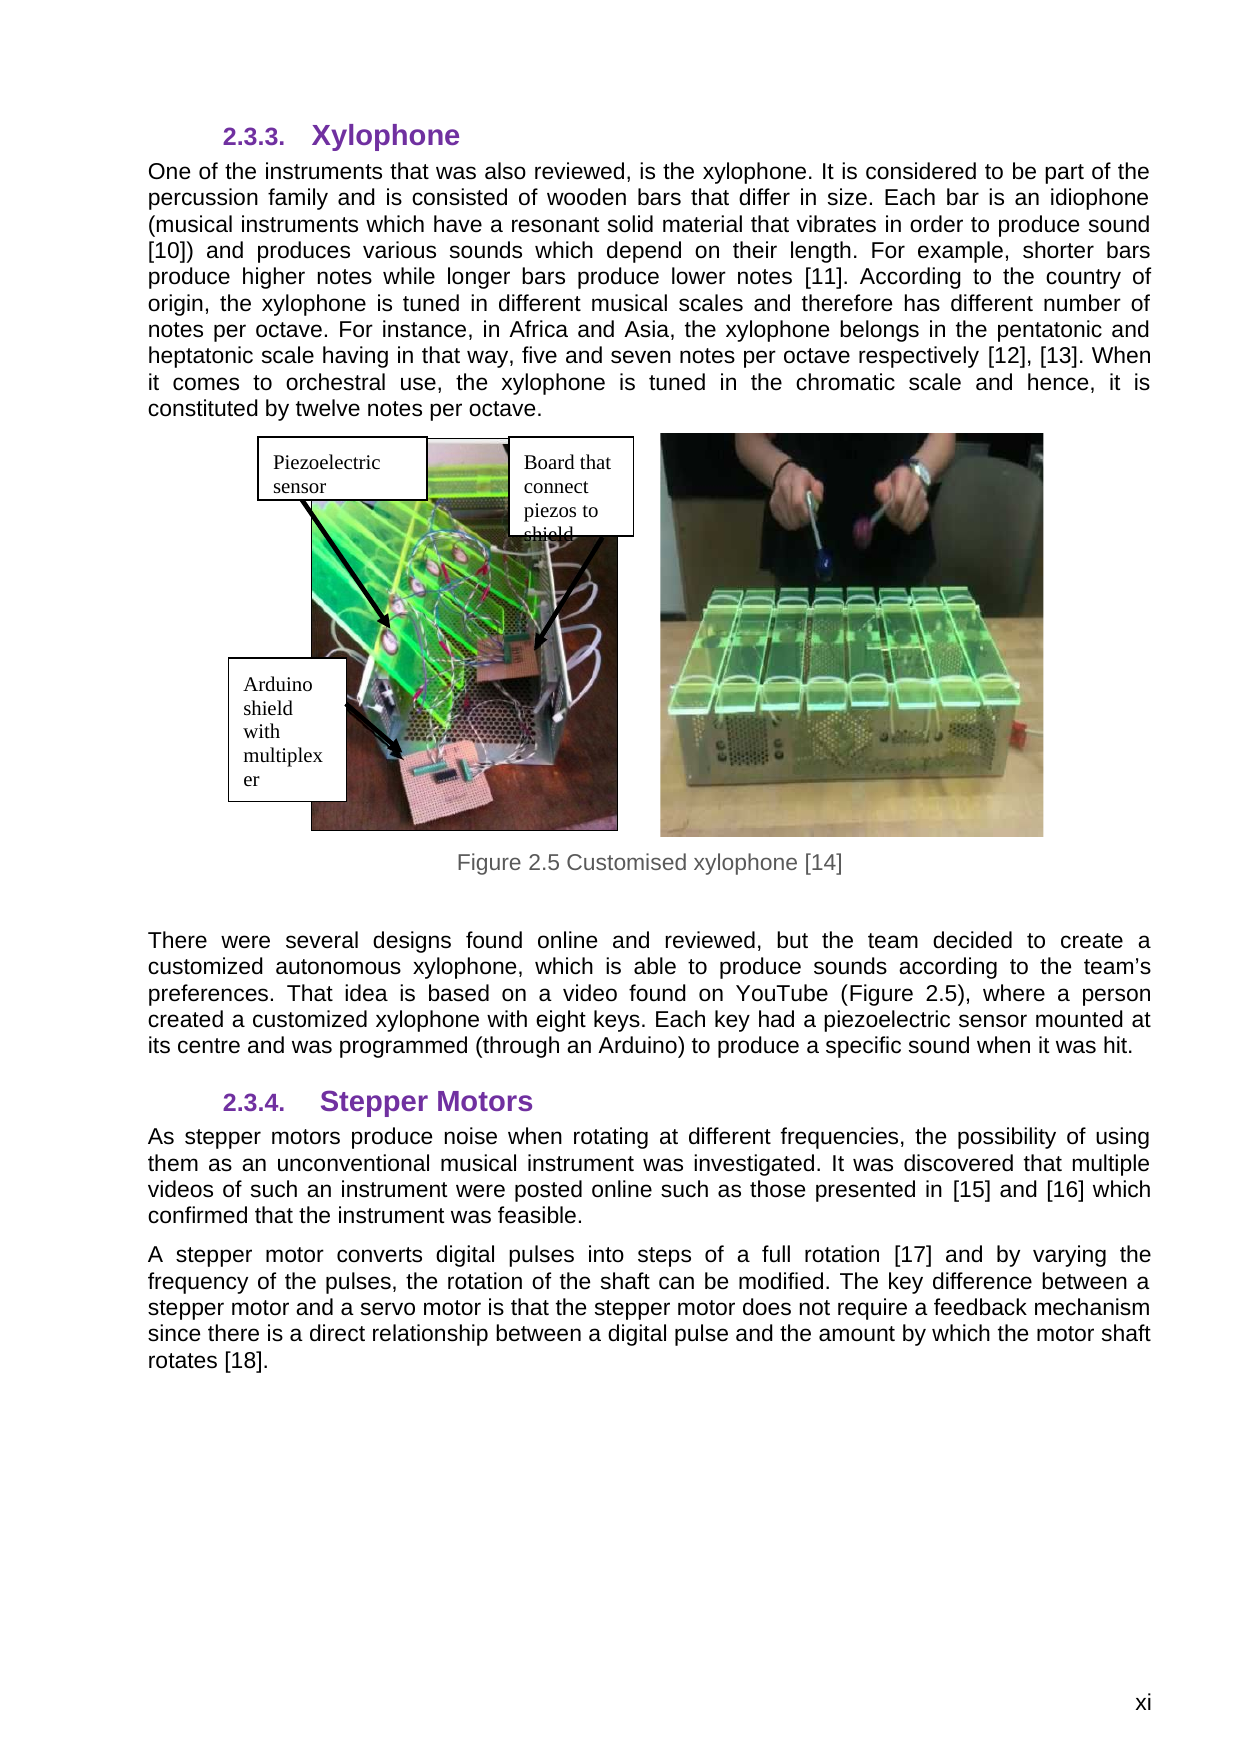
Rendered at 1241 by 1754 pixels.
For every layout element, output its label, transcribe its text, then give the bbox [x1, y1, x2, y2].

table_header [649, 434, 1151, 849]
subtitle Xylophone [223, 118, 1152, 152]
picture [312, 439, 617, 830]
text There were several designs found online and reviewed, but the team decided to create a customized autonomous xylophone, which is able to produce sounds according to the team’s preferences. That idea is based on a video found on YouTube (Figure 2.5), where a person created a customized xylophone with eight keys. Each key had a piezoelectric sensor mounted at its centre and was programmed (through an Arduino) to produce a specific sound when it was hit. [148, 927, 1152, 1058]
table_header [148, 434, 649, 849]
text One of the instruments that was also reviewed, is the xylophone. It is considered to be part of the percussion family and is consisted of wooden bars that differ in size. Each bar is an idiophone (musical instruments which have a resonant solid material that vibrates in order to produce sound ) and produces various sounds which depend on their length. For example, shorter bars produce higher notes while longer bars produce lower notes . According to the country of origin, the xylophone is tuned in different musical scales and therefore has different number of notes per octave. For instance, in Africa and Asia, the xylophone belongs in the pentatonic and heptatonic scale having in that way, five and seven notes per octave respectively , . When it comes to orchestral use, the xylophone is tuned in the chromatic scale and hence, it is constituted by twelve notes per octave. [148, 158, 1152, 421]
subtitle Stepper Motors [223, 1083, 1152, 1117]
picture [660, 433, 1044, 837]
text Figure . Customised xylophone [148, 849, 1152, 875]
text A stepper motor converts digital pulses into steps of a full rotation and by varying the frequency of the pulses, the rotation of the shaft can be modified. The key difference between a stepper motor and a servo motor is that the stepper motor does not require a feedback mechanism since there is a direct relationship between a digital pulse and the amount by which the motor shaft rotates . [148, 1241, 1152, 1373]
text As stepper motors produce noise when rotating at different frequencies, the possibility of using them as an unconventional musical instrument was investigated. It was discovered that multiple videos of such an instrument were posted online such as those presented in and which confirmed that the instrument was feasible. [148, 1123, 1152, 1229]
